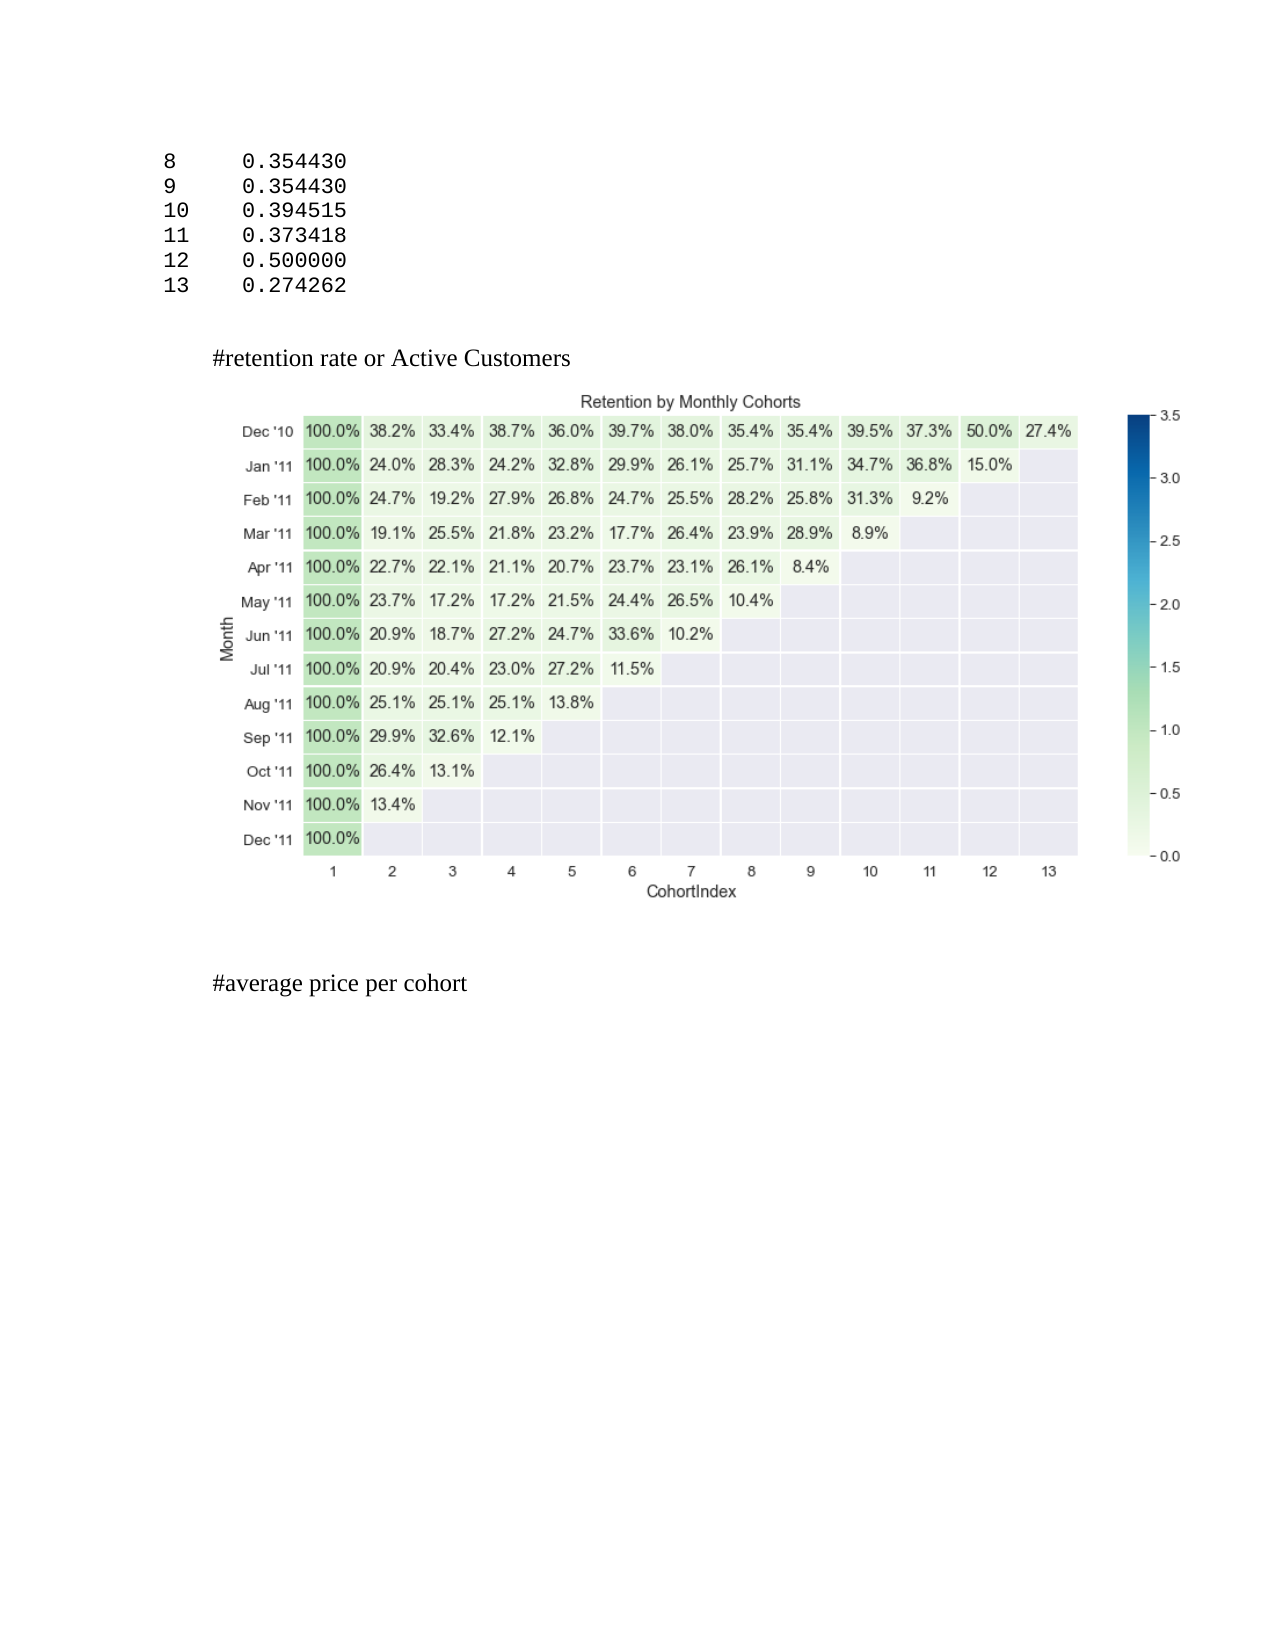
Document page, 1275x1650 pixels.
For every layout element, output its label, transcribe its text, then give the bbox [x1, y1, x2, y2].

text #retention rate or Active Customers [212, 343, 1228, 372]
picture [212, 387, 1188, 909]
text 10 0.394515 [150, 199, 1228, 224]
text 13 0.274262 [150, 274, 1228, 299]
text 11 0.373418 [150, 224, 1228, 249]
text 12 0.500000 [150, 249, 1228, 274]
text 8 0.354430 [150, 150, 1228, 175]
text #average price per cohort [212, 968, 1228, 997]
text 9 0.354430 [150, 175, 1228, 199]
